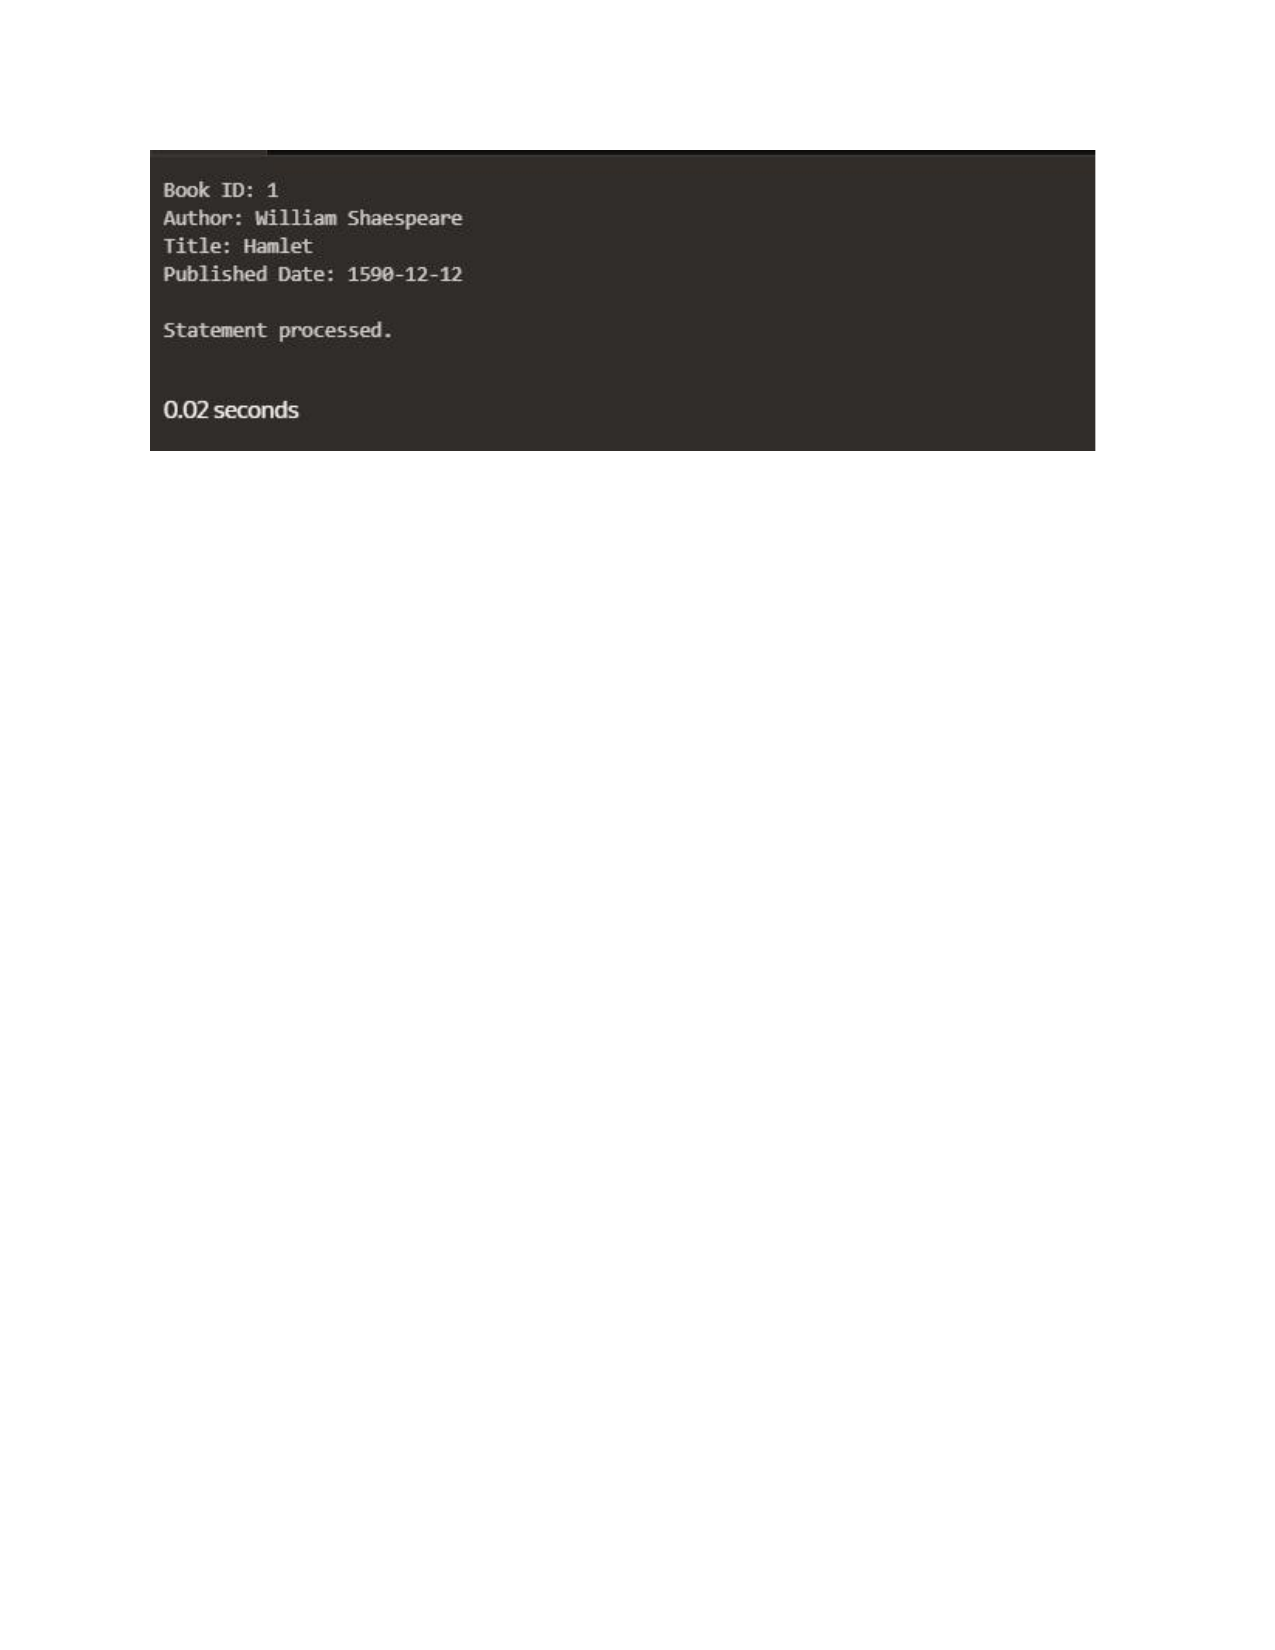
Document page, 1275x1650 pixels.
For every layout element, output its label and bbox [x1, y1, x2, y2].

picture [150, 150, 1096, 451]
